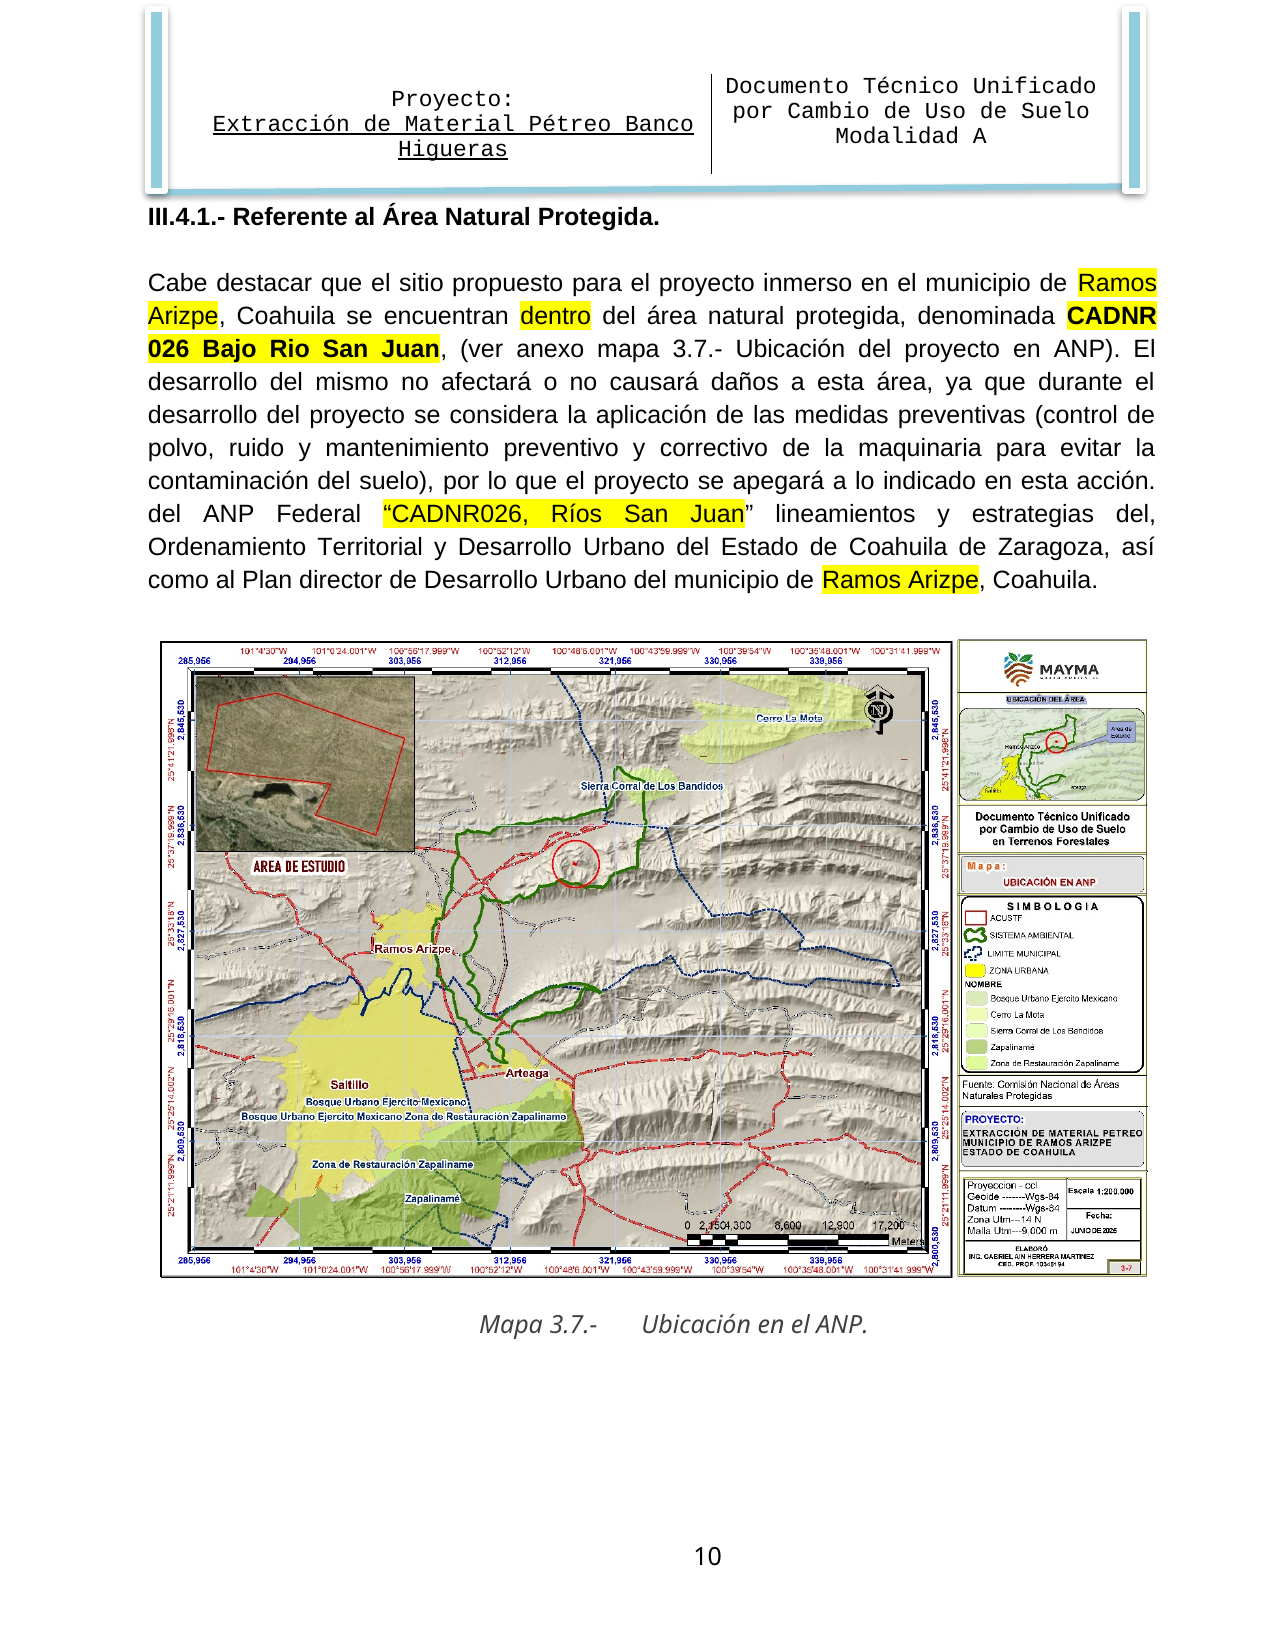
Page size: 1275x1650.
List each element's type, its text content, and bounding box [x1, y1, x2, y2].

picture [147, 631, 1157, 1285]
subtitle III.4.1.- Referente al Área Natural Protegida. [148, 202, 1157, 231]
text Cabe destacar que el sitio propuesto para el proyecto inmerso en el municipio de Ramos Arizpe, Coahuila se encuentran dentro del área natural protegida, denominada CADNR 026 Bajo Rio San Juan, (ver anexo mapa 3.7.- Ubicación del proyecto en ANP). El desarrollo del mismo no afectará o no causará daños a esta área, ya que durante el desarrollo del proyecto se considera la aplicación de las medidas preventivas (control de polvo, ruido y mantenimiento preventivo y correctivo de la maquinaria para evitar la contaminación del suelo), por lo que el proyecto se apegará a lo indicado en esta acción. del ANP Federal “CADNR026, Ríos San Juan” lineamientos y estrategias del, Ordenamiento Territorial y Desarrollo Urbano del Estado de Coahuila de Zaragoza, así como al Plan director de Desarrollo Urbano del municipio de Ramos Arizpe, Coahuila. [148, 268, 1157, 594]
text Ubicación en el ANP. [340, 1306, 1067, 1340]
